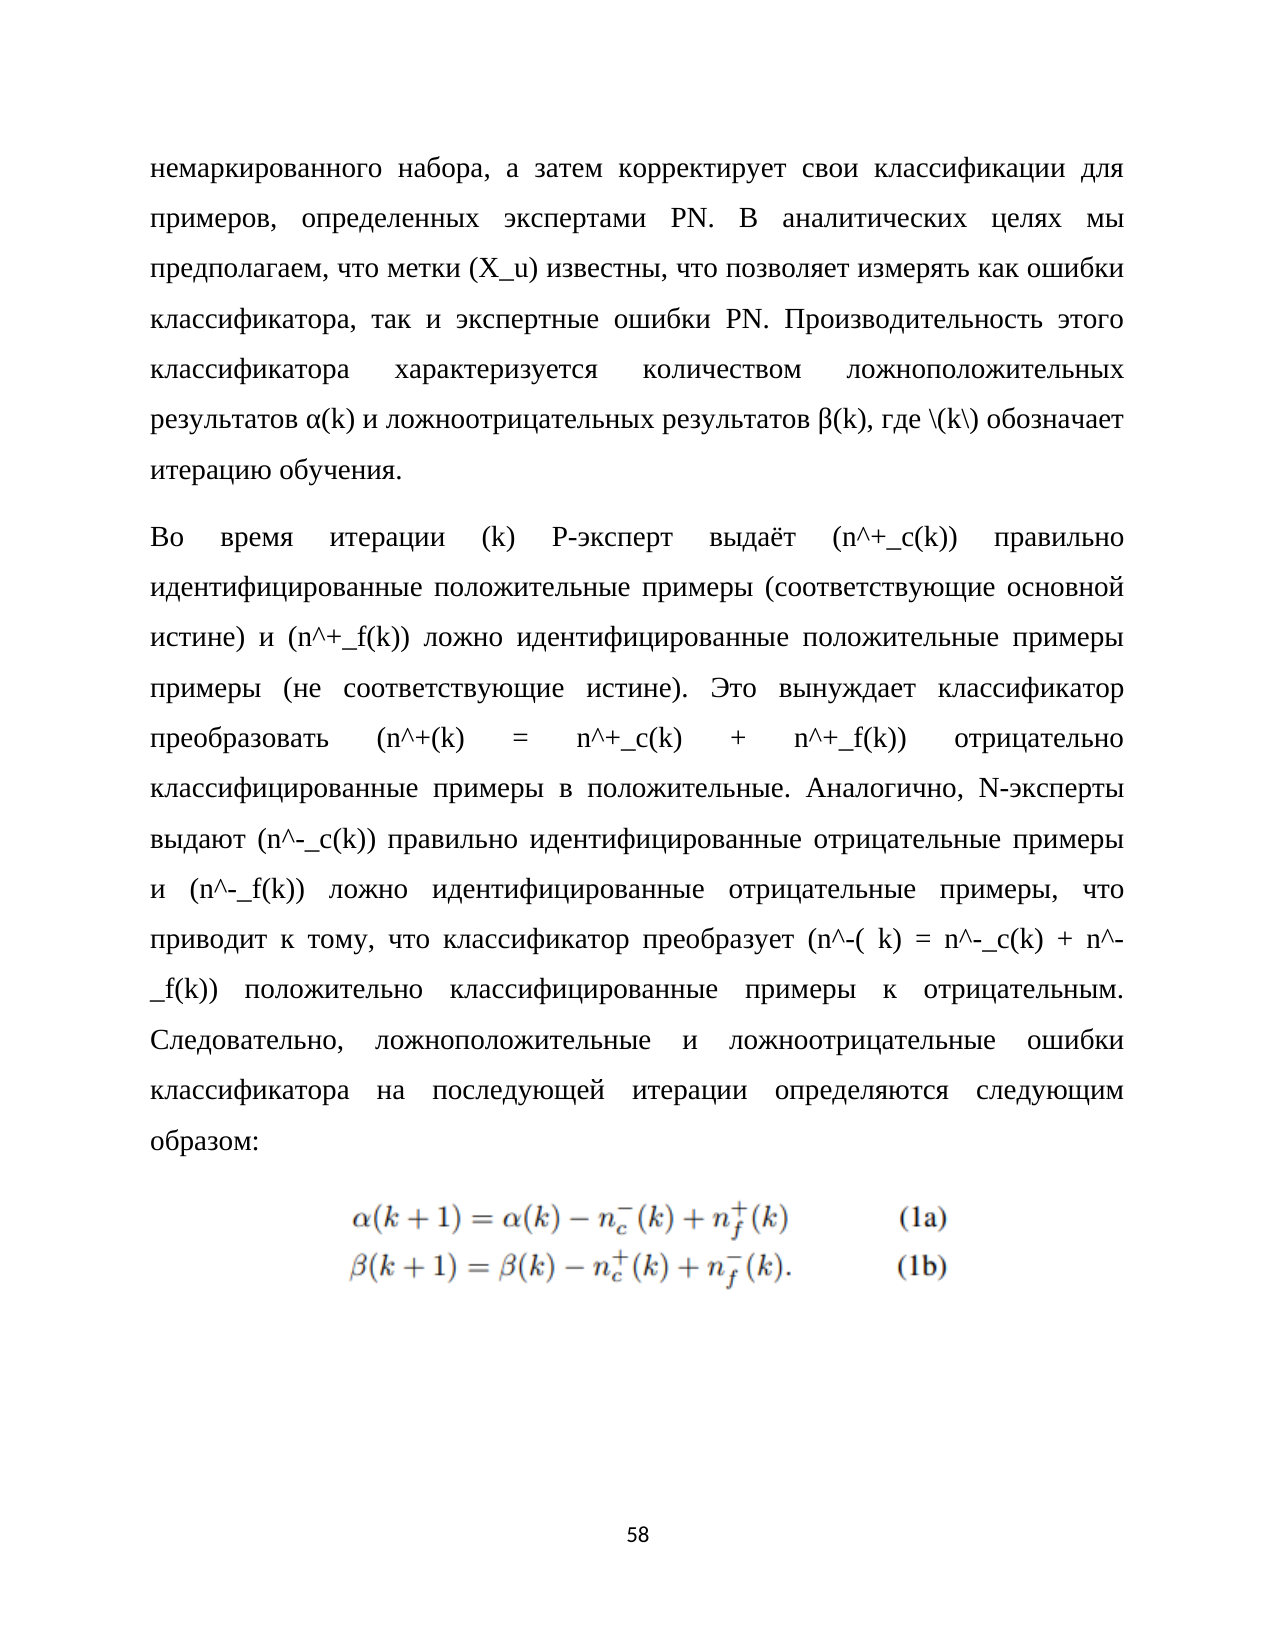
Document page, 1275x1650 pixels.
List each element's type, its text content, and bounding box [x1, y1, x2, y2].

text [150, 150, 1125, 485]
text Во время итерации (k) P-эксперт выдаёт (n^+_c(k)) правильно идентифицированные положительные примеры (соответствующие основной истине) и (n^+_f(k)) ложно идентифицированные положительные примеры примеры (не соответствующие истине). Это вынуждает классификатор преобразовать (n^+(k) = n^+_c(k) + n^+_f(k)) отрицательно классифицированные примеры в положительные. Аналогично, N-эксперты выдают (n^-_c(k)) правильно идентифицированные отрицательные примеры и (n^-_f(k)) ложно идентифицированные отрицательные примеры, что приводит к тому, что классификатор преобразует (n^-( k) = n^-_c(k) + n^-_f(k)) положительно классифицированные примеры к отрицательным. Следовательно, ложноположительные и ложноотрицательные ошибки классификатора на последующей итерации определяются следующим образом: [150, 519, 1125, 1156]
picture [315, 1189, 960, 1299]
